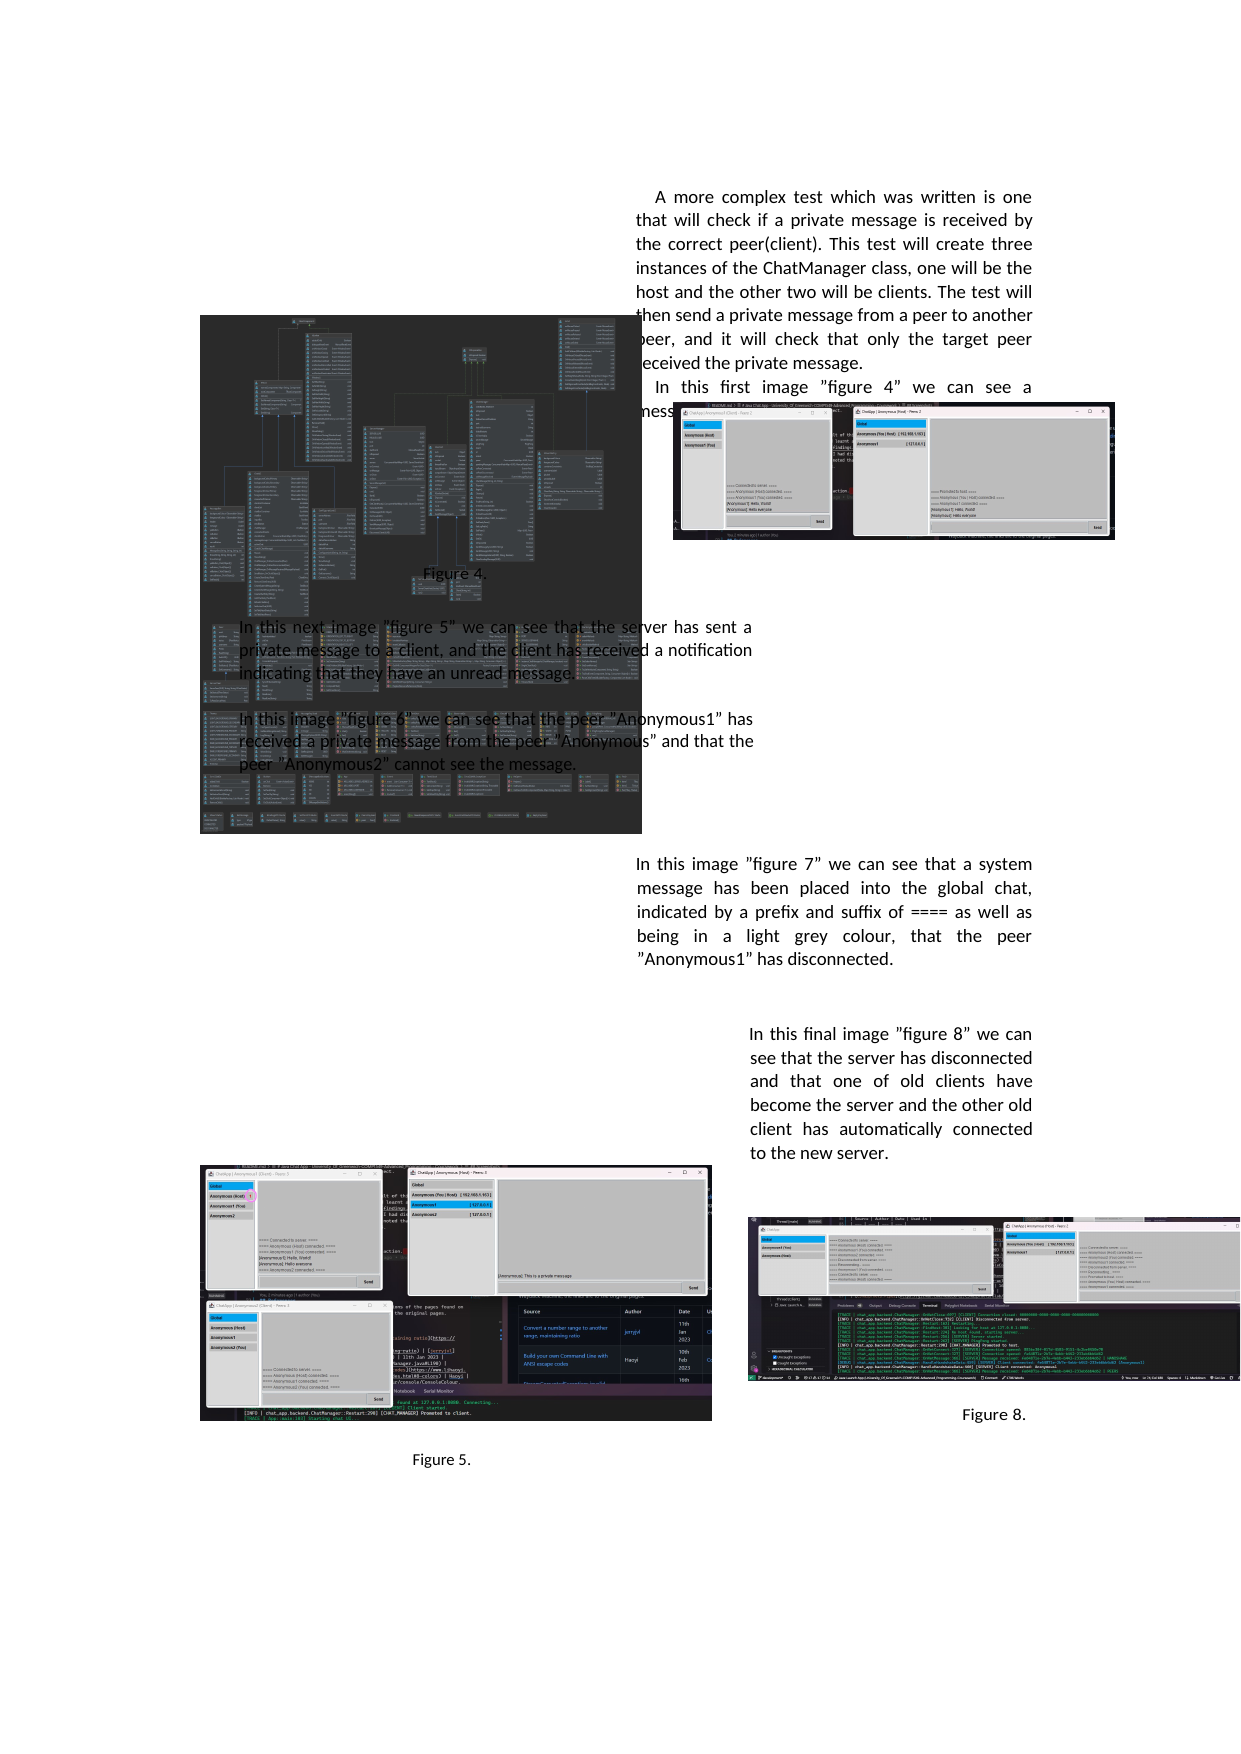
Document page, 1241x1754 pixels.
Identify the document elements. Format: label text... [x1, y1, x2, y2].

picture [200, 315, 642, 834]
text In this image ”figure 7” we can see that a system message has been placed into the global chat, indicated by a prefix and suffix of ==== as well as being in a light grey colour, that the peer ”Anonymous1” has disconnected. [636, 852, 1033, 970]
picture [200, 1165, 712, 1421]
picture [748, 1217, 1241, 1381]
text A more complex test which was written is one that will check if a private message is received by the correct peer(client). This test will create three instances of the ChatManager class, one will be the host and the other two will be clients. The test will then send a private message from a peer to another peer, and it will check that only the target peer received the private message. [636, 185, 1033, 374]
text In this first image ”figure 4” we can see a message being broadcasted to all clients. [642, 375, 1033, 422]
text Figure 5. [412, 1449, 1033, 1470]
picture [673, 402, 1115, 540]
text In this final image ”figure 8” we can see that the server has disconnected and that one of old clients have become the server and the other old client has automatically connected to the new server. [749, 1022, 1033, 1164]
